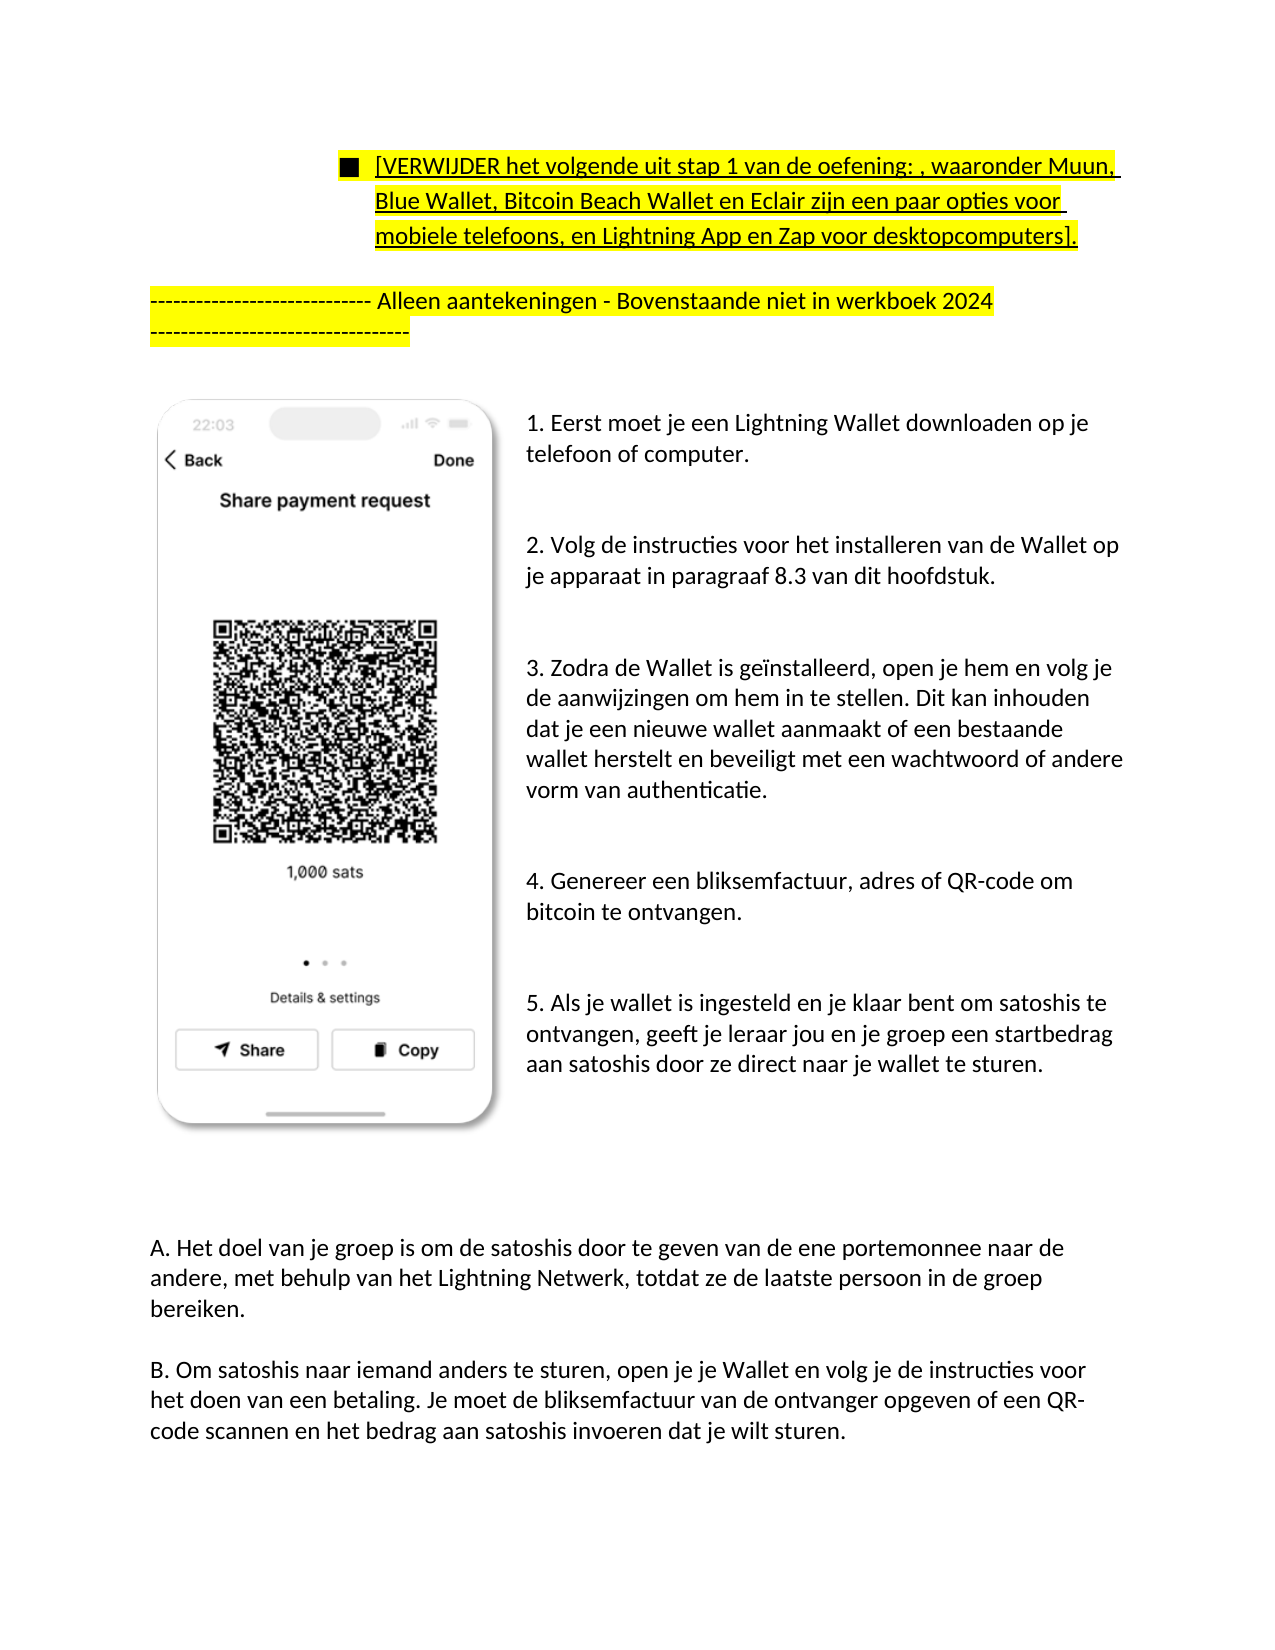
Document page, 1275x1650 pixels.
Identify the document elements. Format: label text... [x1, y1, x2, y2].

text B. Om satoshis naar iemand anders te sturen, open je je Wallet en volg je de instructies voor het doen van een betaling. Je moet de bliksemfactuur van de ontvanger opgeven of een QR-code scannen en het bedrag aan satoshis invoeren dat je wilt sturen. [150, 1354, 1125, 1445]
list [VERWIJDER het volgende uit stap 1 van de oefening: , waaronder Muun, Blue Wallet, Bitcoin Beach Wallet en Eclair zijn een paar opties voor mobiele telefoons, en Lightning App en Zap voor desktopcomputers]. [337, 150, 1125, 251]
text 3. Zodra de Wallet is geïnstalleerd, open je hem en volg je de aanwijzingen om hem in te stellen. Dit kan inhouden dat je een nieuwe wallet aanmaakt of een bestaande wallet herstelt en beveiligt met een wachtwoord of andere vorm van authenticatie. [508, 652, 1125, 804]
text 5. Als je wallet is ingesteld en je klaar bent om satoshis te ontvangen, geeft je leraar jou en je groep een startbedrag aan satoshis door ze direct naar je wallet te sturen. [508, 987, 1125, 1079]
text A. Het doel van je groep is om de satoshis door te geven van de ene portemonnee naar de andere, met behulp van het Lightning Netwerk, totdat ze de laatste persoon in de groep bereiken. [150, 1232, 1125, 1323]
text 4. Genereer een bliksemfactuur, adres of QR-code om bitcoin te ontvangen. [508, 865, 1125, 926]
text 1. Eerst moet je een Lightning Wallet downloaden op je telefoon of computer. [508, 408, 1125, 469]
text 2. Volg de instructies voor het installeren van de Wallet op je apparaat in paragraaf 8.3 van dit hoofdstuk. [508, 530, 1125, 591]
picture [153, 395, 508, 1139]
text ----------------------------- Alleen aantekeningen - Bovenstaande niet in werkboek 2024 ---------------------------------- [410, 286, 1125, 347]
